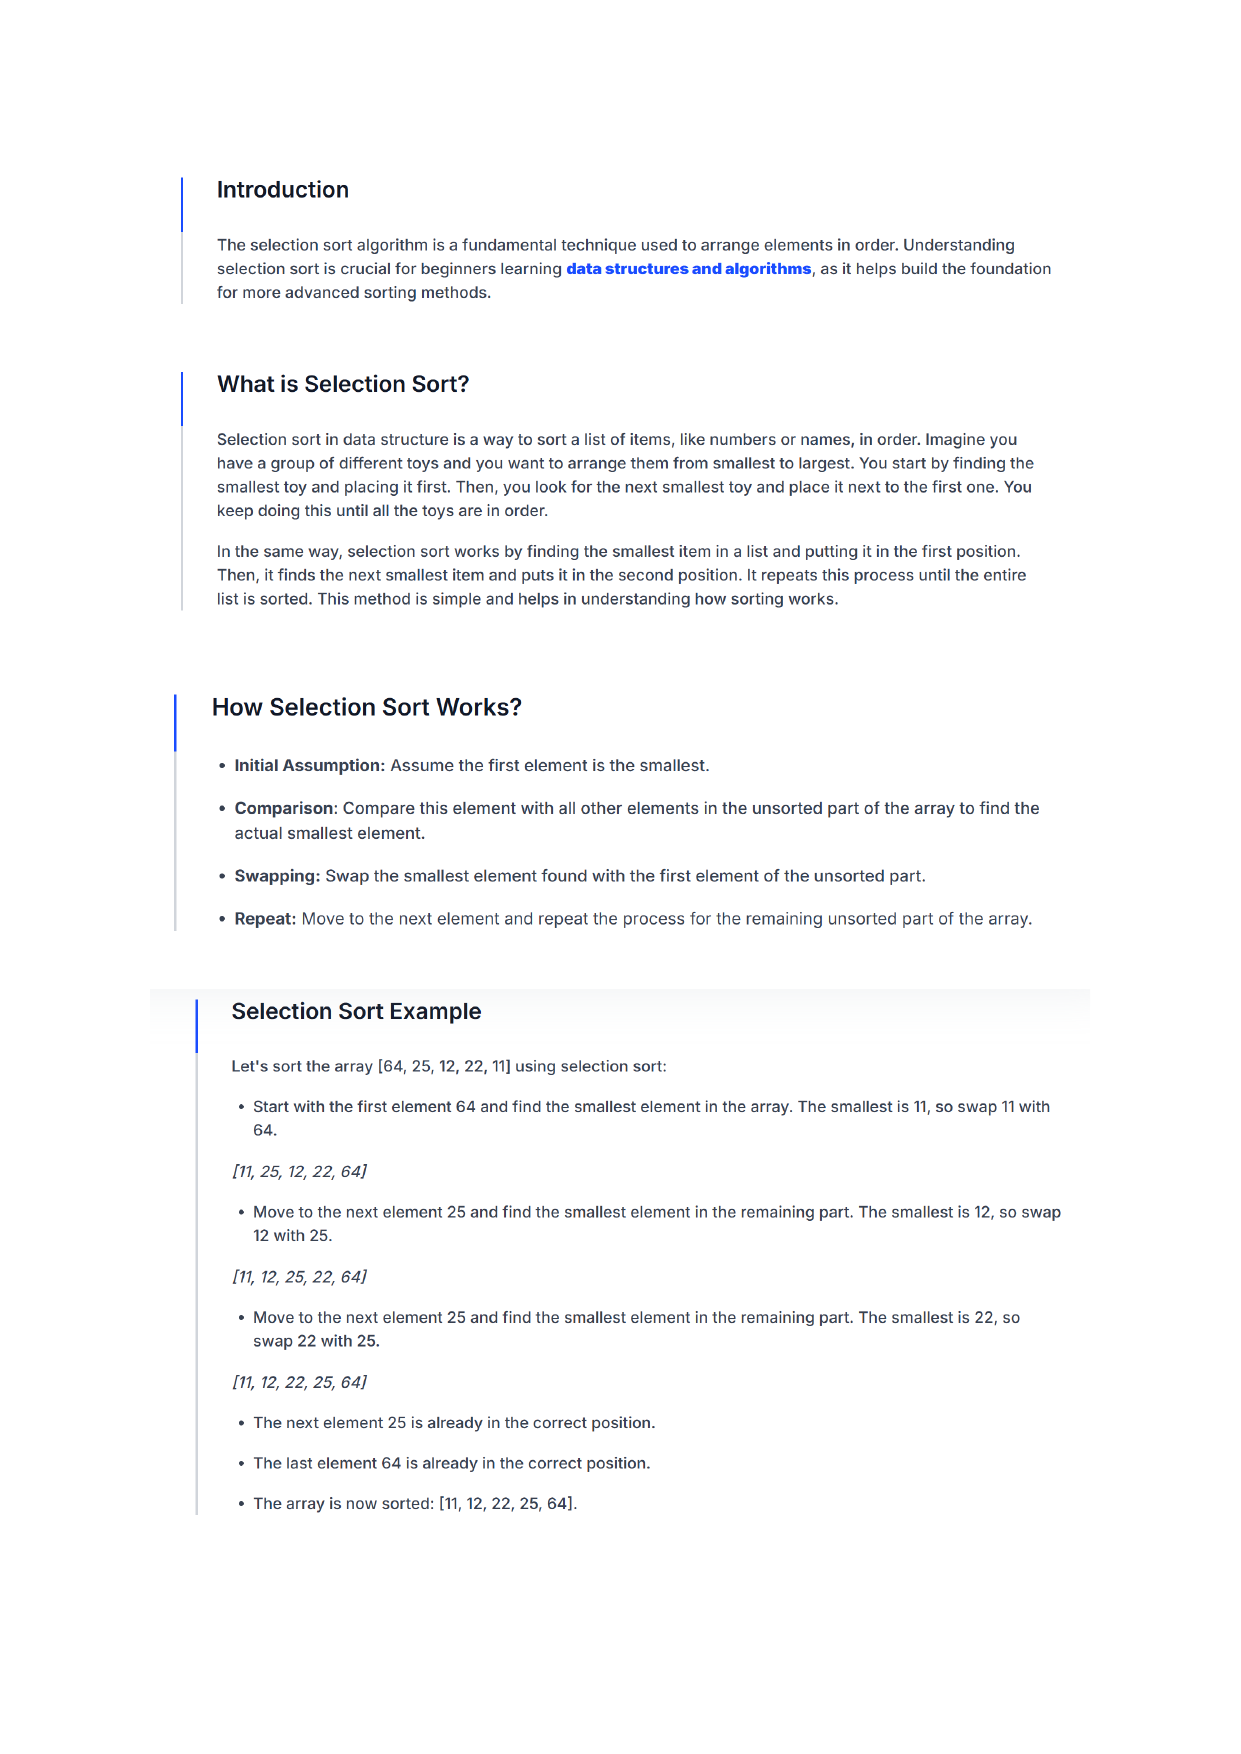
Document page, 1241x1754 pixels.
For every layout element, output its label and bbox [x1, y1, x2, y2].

picture [150, 150, 1091, 647]
picture [150, 989, 1091, 1530]
picture [150, 668, 1091, 968]
